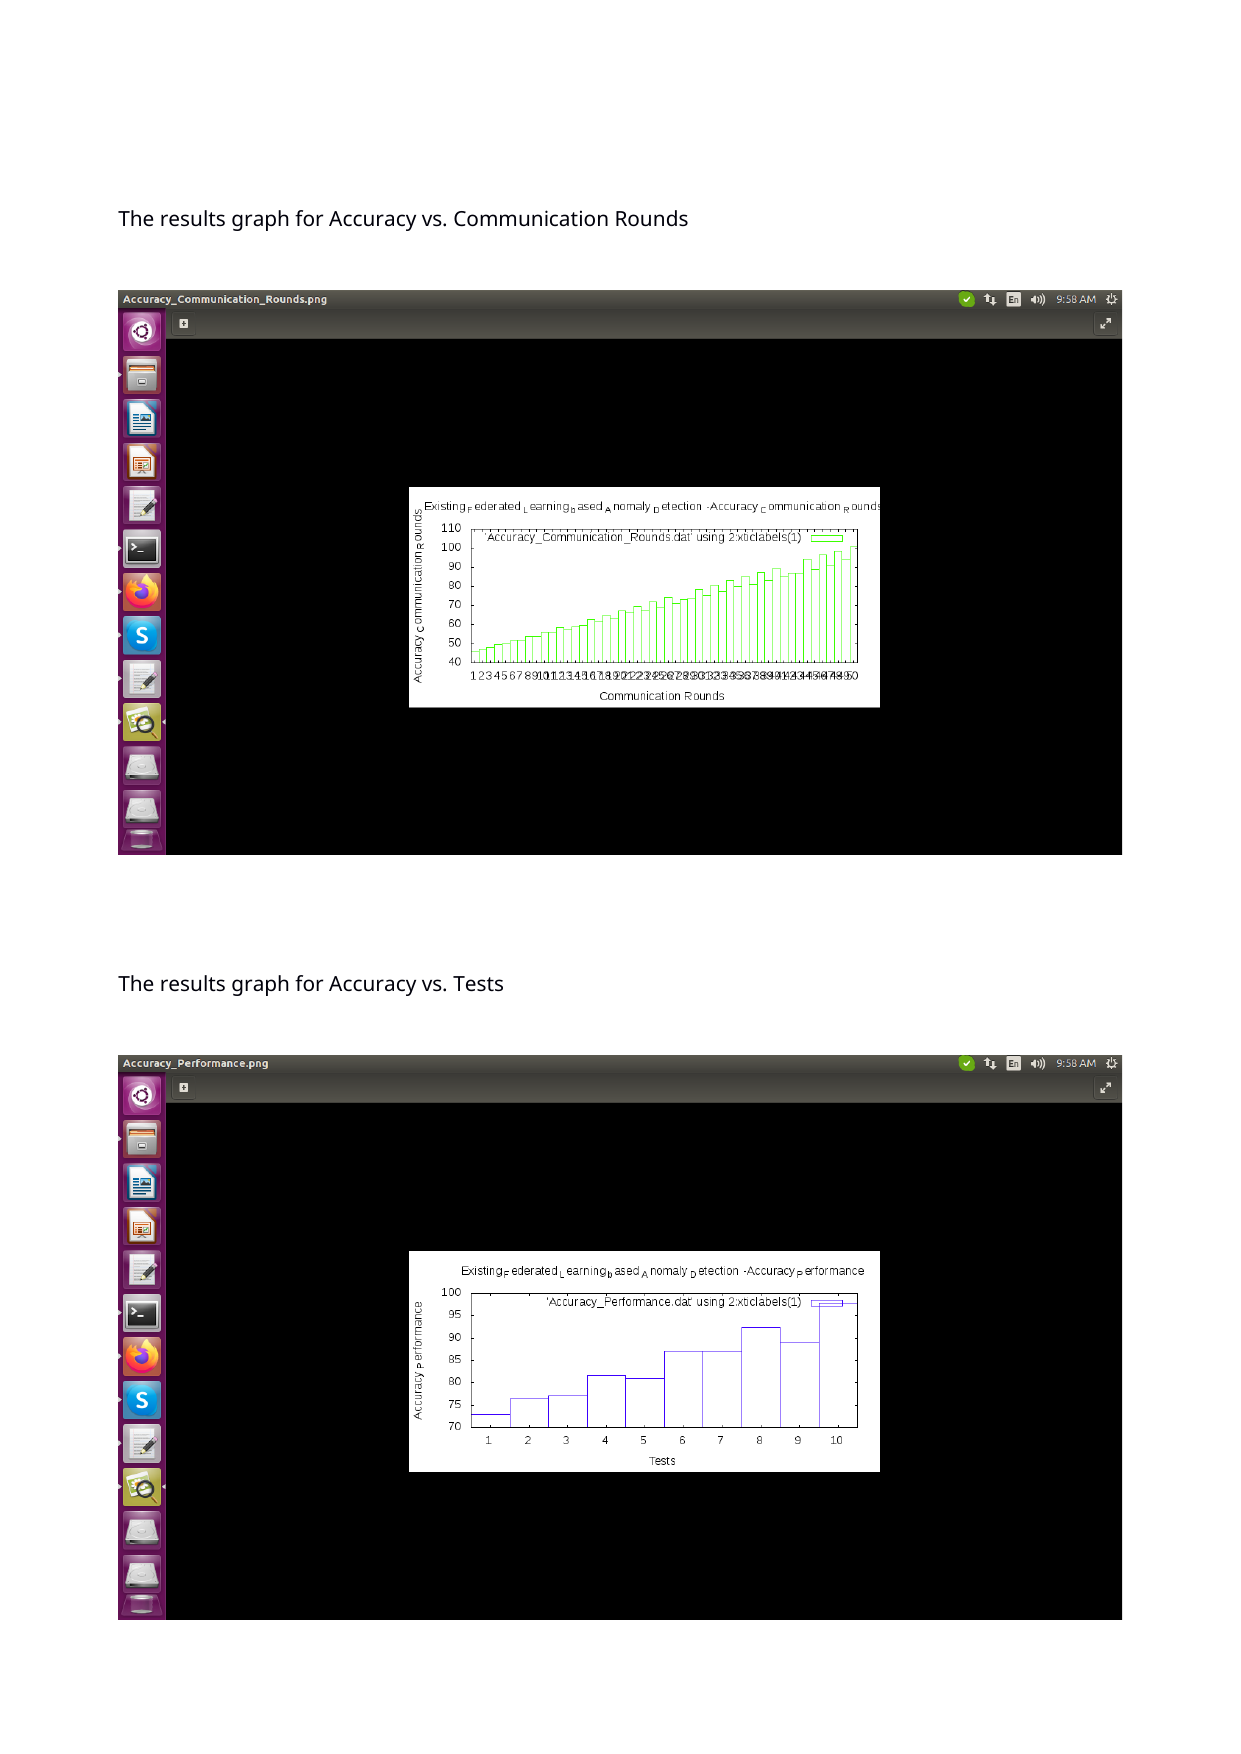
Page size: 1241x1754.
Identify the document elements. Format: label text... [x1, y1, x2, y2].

picture [118, 290, 1123, 855]
text The results graph for Accuracy vs. Tests [118, 969, 1122, 997]
text The results graph for Accuracy vs. Communication Rounds [118, 204, 1122, 233]
picture [118, 1055, 1123, 1620]
